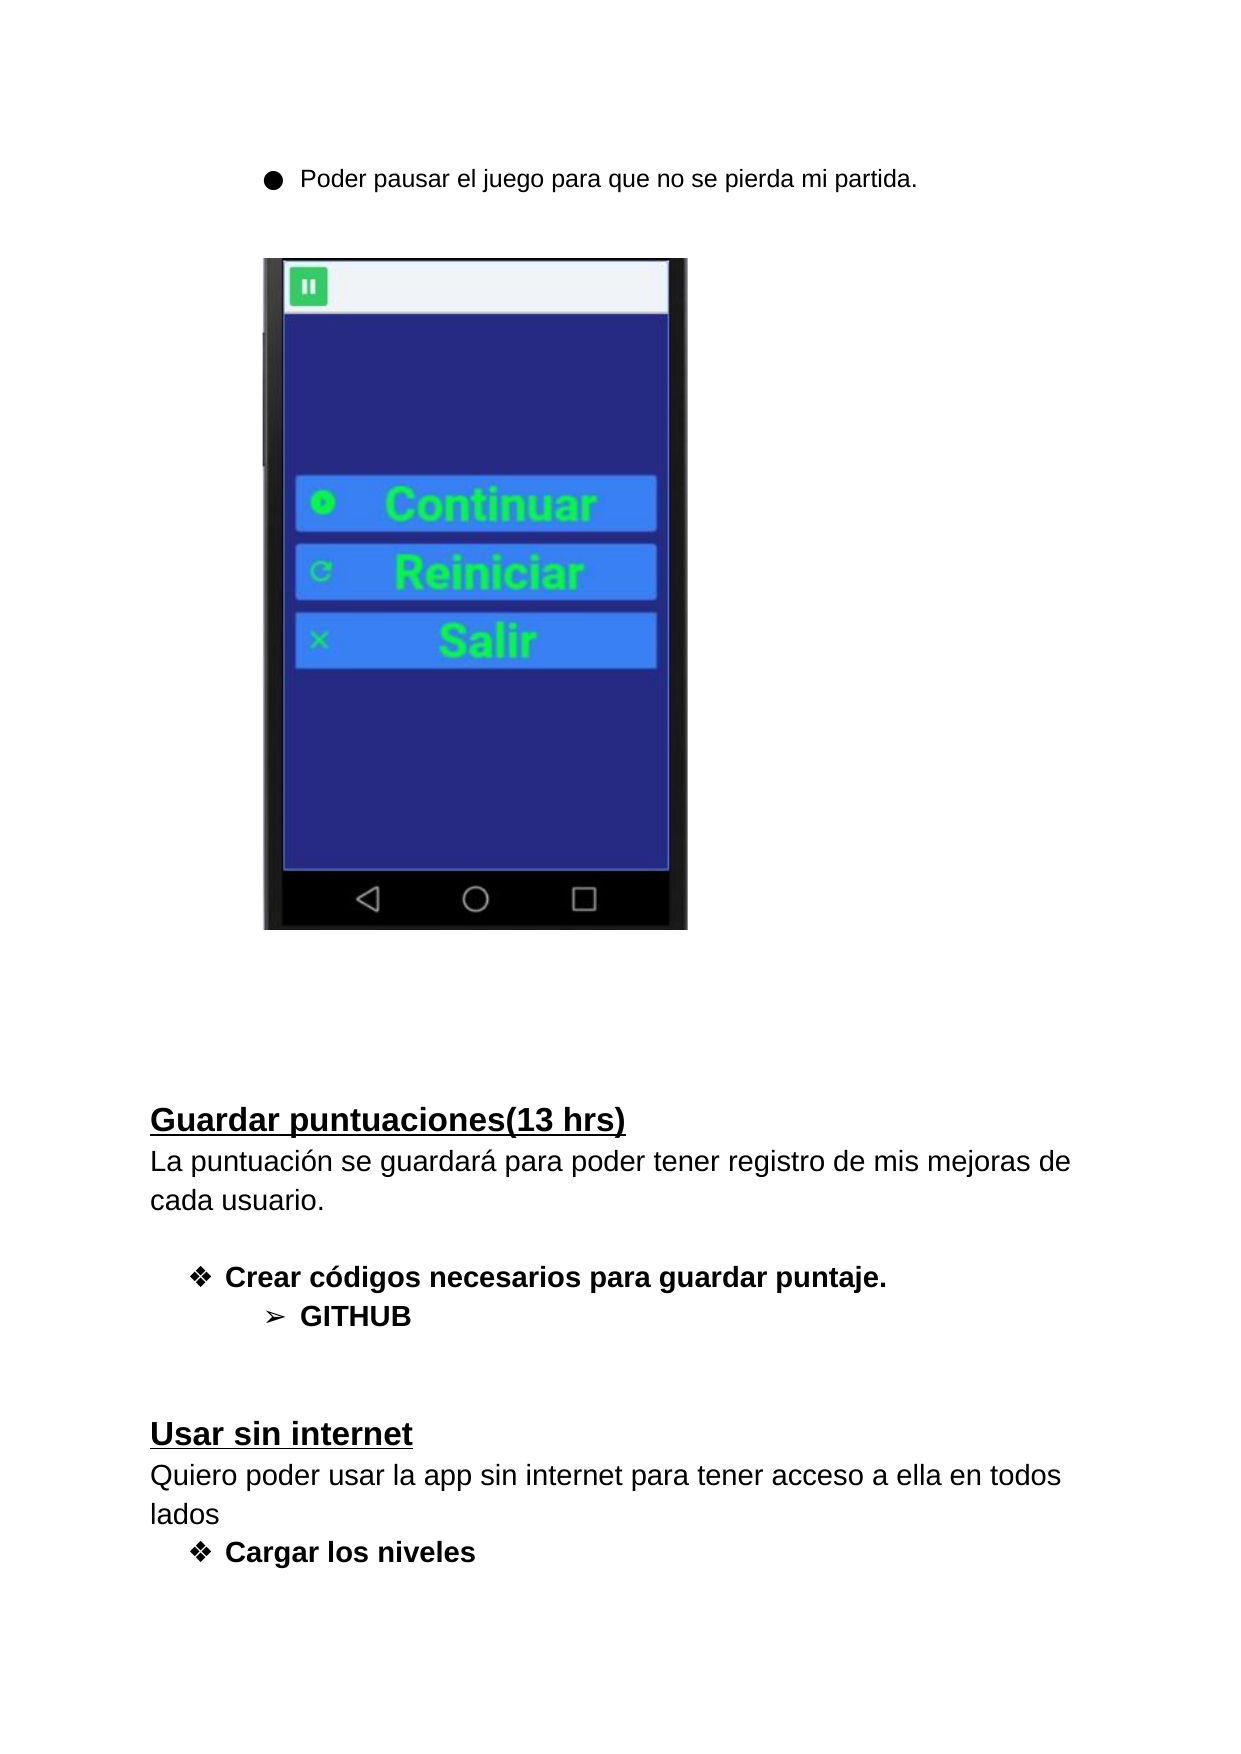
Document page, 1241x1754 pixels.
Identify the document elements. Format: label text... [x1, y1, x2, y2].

list Crear códigos necesarios para guardar puntaje. [187, 1260, 1090, 1293]
list Poder pausar el juego para que no se pierda mi partida. [262, 150, 1090, 201]
text La puntuación se guardará para poder tener registro de mis mejoras de cada usuario. [150, 1144, 1090, 1216]
list GITHUB [262, 1298, 1090, 1332]
text Guardar puntuaciones(13 hrs) [150, 1100, 1090, 1139]
picture [262, 258, 688, 930]
text Usar sin internet [150, 1414, 1090, 1453]
list Cargar los niveles [187, 1535, 1090, 1569]
text Quiero poder usar la app sin internet para tener acceso a ella en todos lados [150, 1458, 1090, 1530]
